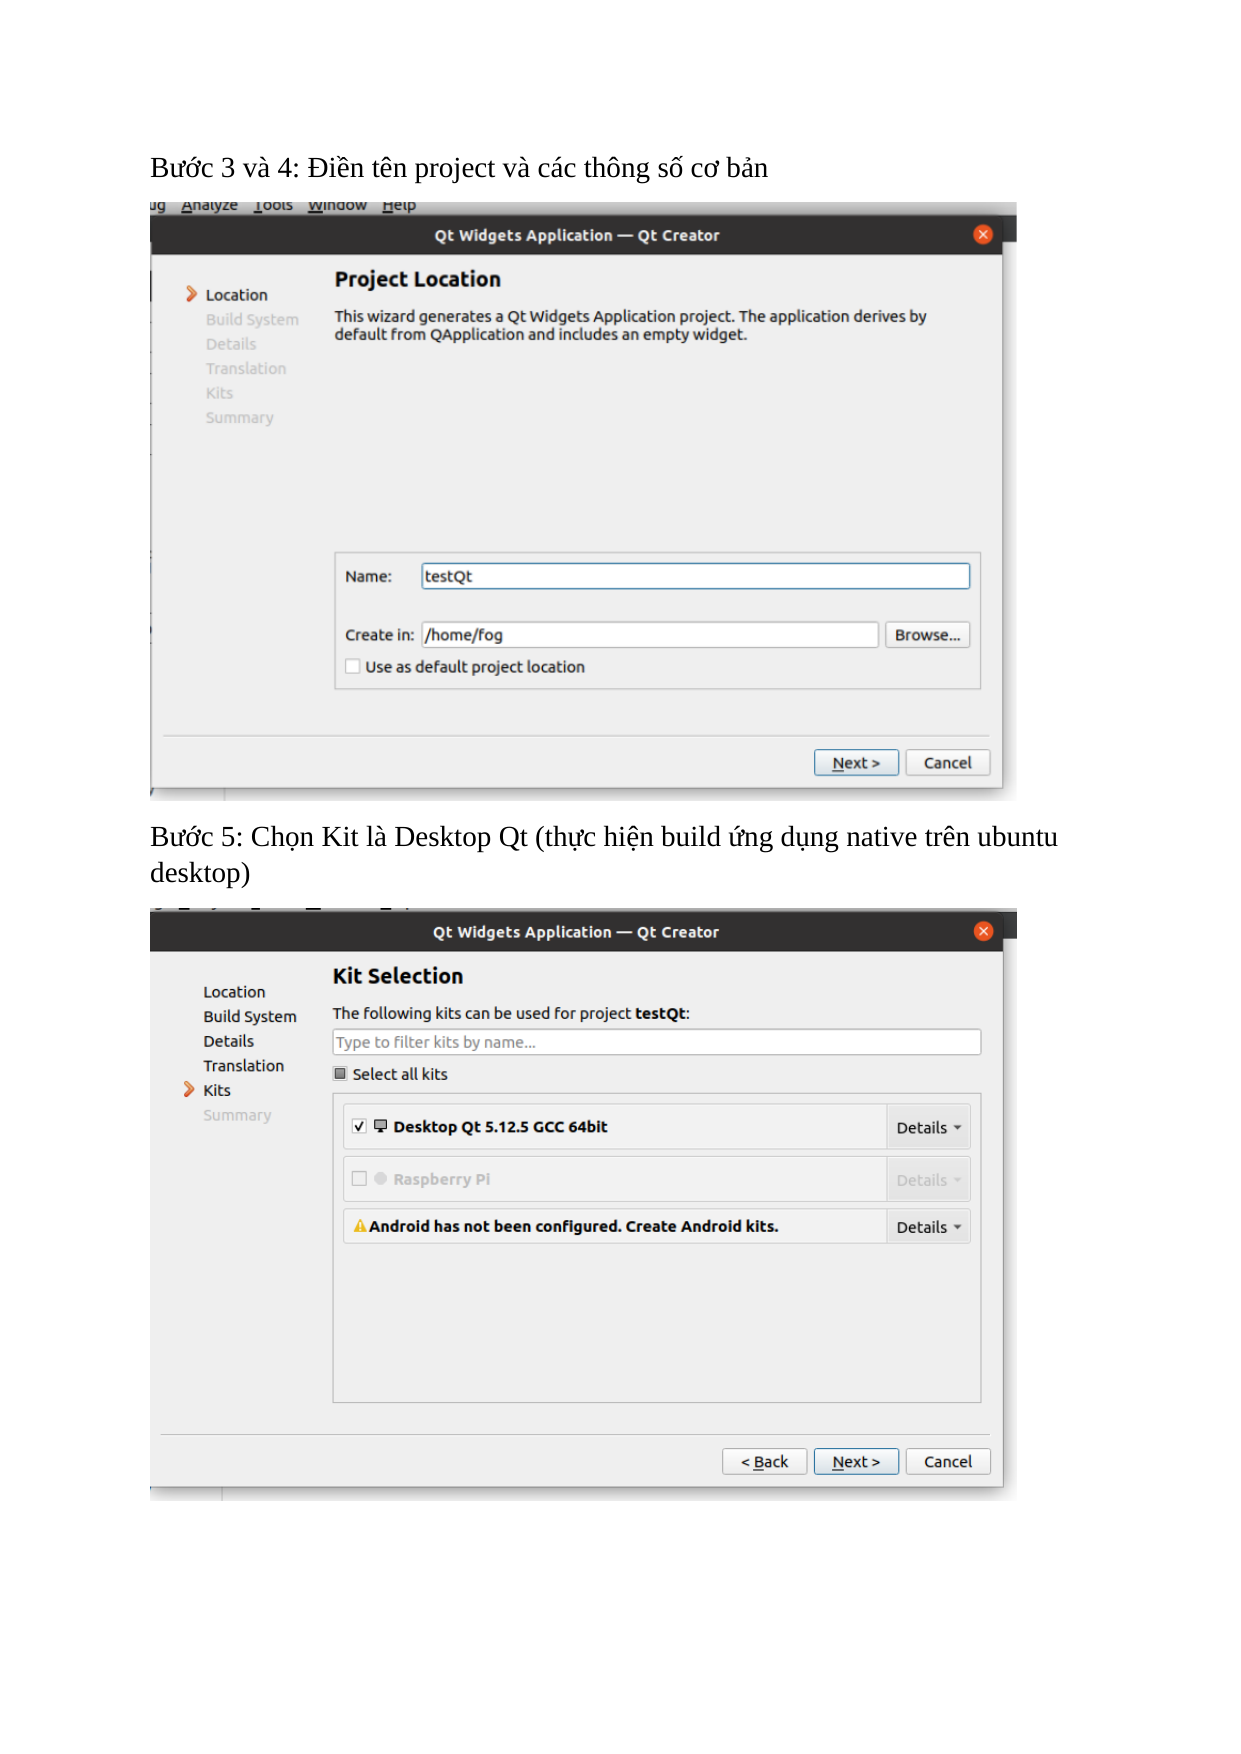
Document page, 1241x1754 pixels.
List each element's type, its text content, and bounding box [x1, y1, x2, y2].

picture [150, 202, 1017, 801]
text Bước 5: Chọn Kit là Desktop Qt (thực hiện build ứng dụng native trên ubuntu desktop) [150, 819, 1090, 889]
picture [150, 908, 1017, 1501]
text Bước 3 và 4: Điền tên project và các thông số cơ bản [150, 150, 1090, 183]
